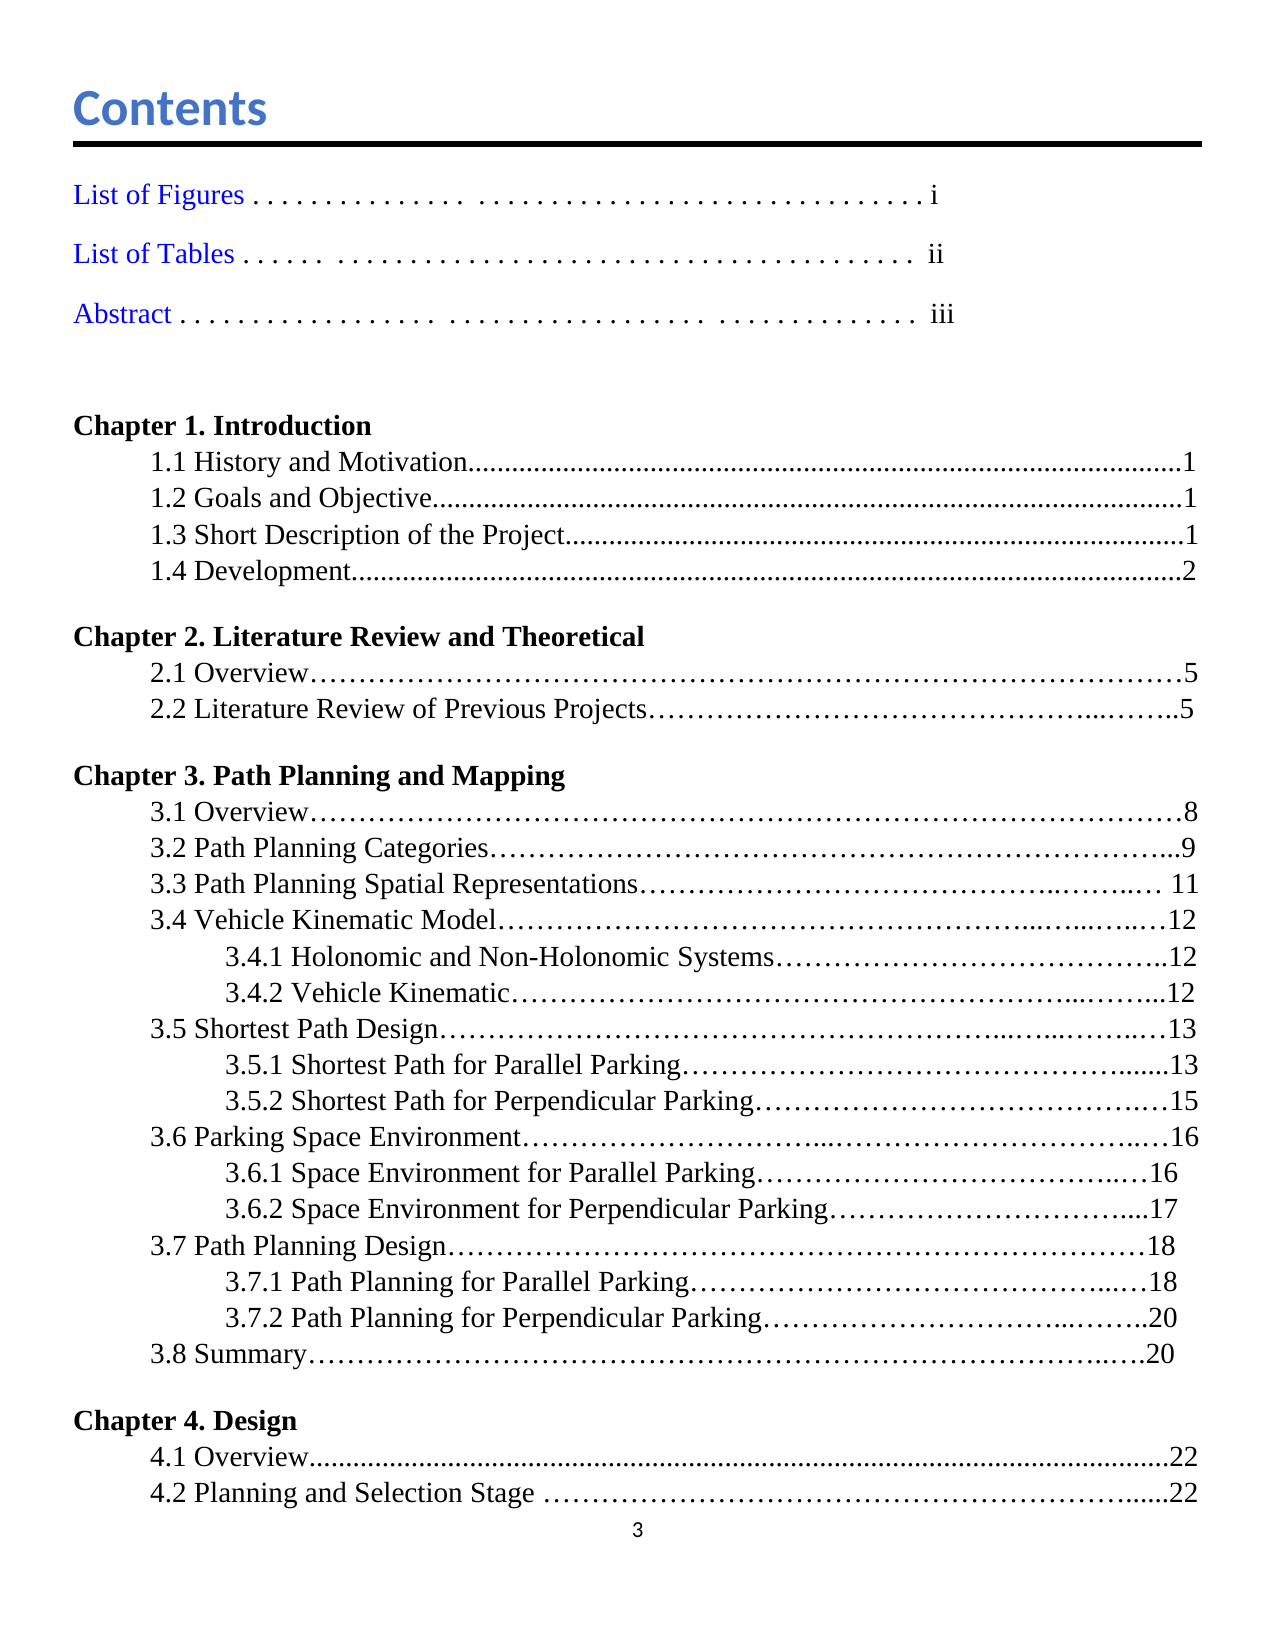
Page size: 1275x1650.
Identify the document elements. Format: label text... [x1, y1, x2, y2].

text 3.3 Path Planning Spatial Representations……………………………………..……..… 11 [150, 866, 1202, 900]
text 3.4.1 Holonomic and Non-Holonomic Systems…………………………………..12 [225, 939, 1202, 972]
text Chapter 2. Literature Review and Theoretical [73, 619, 1202, 653]
text 3.8 Summary………………………………………………………………………..….20 [150, 1336, 1202, 1370]
text Contents [73, 75, 1202, 141]
text 3.5 Shortest Path Design…………………………………………………...…...……..…13 [150, 1011, 1202, 1044]
text 2.1 Overview………………………………………………………………………………5 [150, 655, 1202, 689]
text 3.7.2 Path Planning for Perpendicular Parking…………………………...……..20 [150, 1300, 1202, 1334]
text Chapter 1. Introduction [73, 408, 1202, 442]
text 3.5.2 Shortest Path for Perpendicular Parking………………………………….…15 [150, 1083, 1202, 1117]
text 4.2 Planning and Selection Stage ……………………………………………………......22 [150, 1475, 1202, 1508]
text List of Figures . . . . . . . . . . . . . . . . . . . . . . . . . . . . . . . . . . . . . . . . . . . . . . i [73, 177, 1202, 211]
text 4.1 Overview......................................................................................................................22 [150, 1439, 1202, 1472]
text 3.5.1 Shortest Path for Parallel Parking……………………………………….......13 [225, 1047, 1202, 1081]
text 1.2 Goals and Objective.......................................................................................................1 [150, 481, 1202, 514]
text 2.2 Literature Review of Previous Projects………………………………………...……..5 [150, 692, 1202, 725]
text 1.4 Development..................................................................................................................2 [150, 553, 1202, 586]
text Chapter 4. Design [73, 1403, 1202, 1436]
text 3.7.1 Path Planning for Parallel Parking……………………………………...…18 [150, 1264, 1202, 1297]
text 3.6.2 Space Environment for Perpendicular Parking…………………………....17 [150, 1192, 1202, 1225]
text Chapter 3. Path Planning and Mapping [73, 758, 1202, 791]
text Abstract . . . . . . . . . . . . . . . . . . . . . . . . . . . . . . . . . . . . . . . . . . . . . . . . . . iii [73, 296, 1202, 329]
text 3.1 Overview………………………………………………………………………………8 [150, 794, 1202, 828]
text 3.6 Parking Space Environment…………………………...…………………………..…16 [150, 1119, 1202, 1153]
text 1.3 Short Description of the Project.....................................................................................1 [150, 517, 1202, 550]
text 3.2 Path Planning Categories……………………………………………………………...9 [150, 830, 1202, 864]
text 1.1 History and Motivation..................................................................................................1 [150, 444, 1202, 478]
text List of Tables . . . . . . . . . . . . . . . . . . . . . . . . . . . . . . . . . . . . . . . . . . . . . . ii [73, 237, 1202, 270]
text 3.6.1 Space Environment for Parallel Parking………………………………..…16 [150, 1156, 1202, 1189]
text 3.4.2 Vehicle Kinematic…………………………………………………...……...12 [150, 975, 1202, 1008]
text 3.7 Path Planning Design………………………………………………………………18 [150, 1228, 1202, 1261]
text 3.4 Vehicle Kinematic Model………………………………………………...…...…..…12 [150, 902, 1202, 936]
